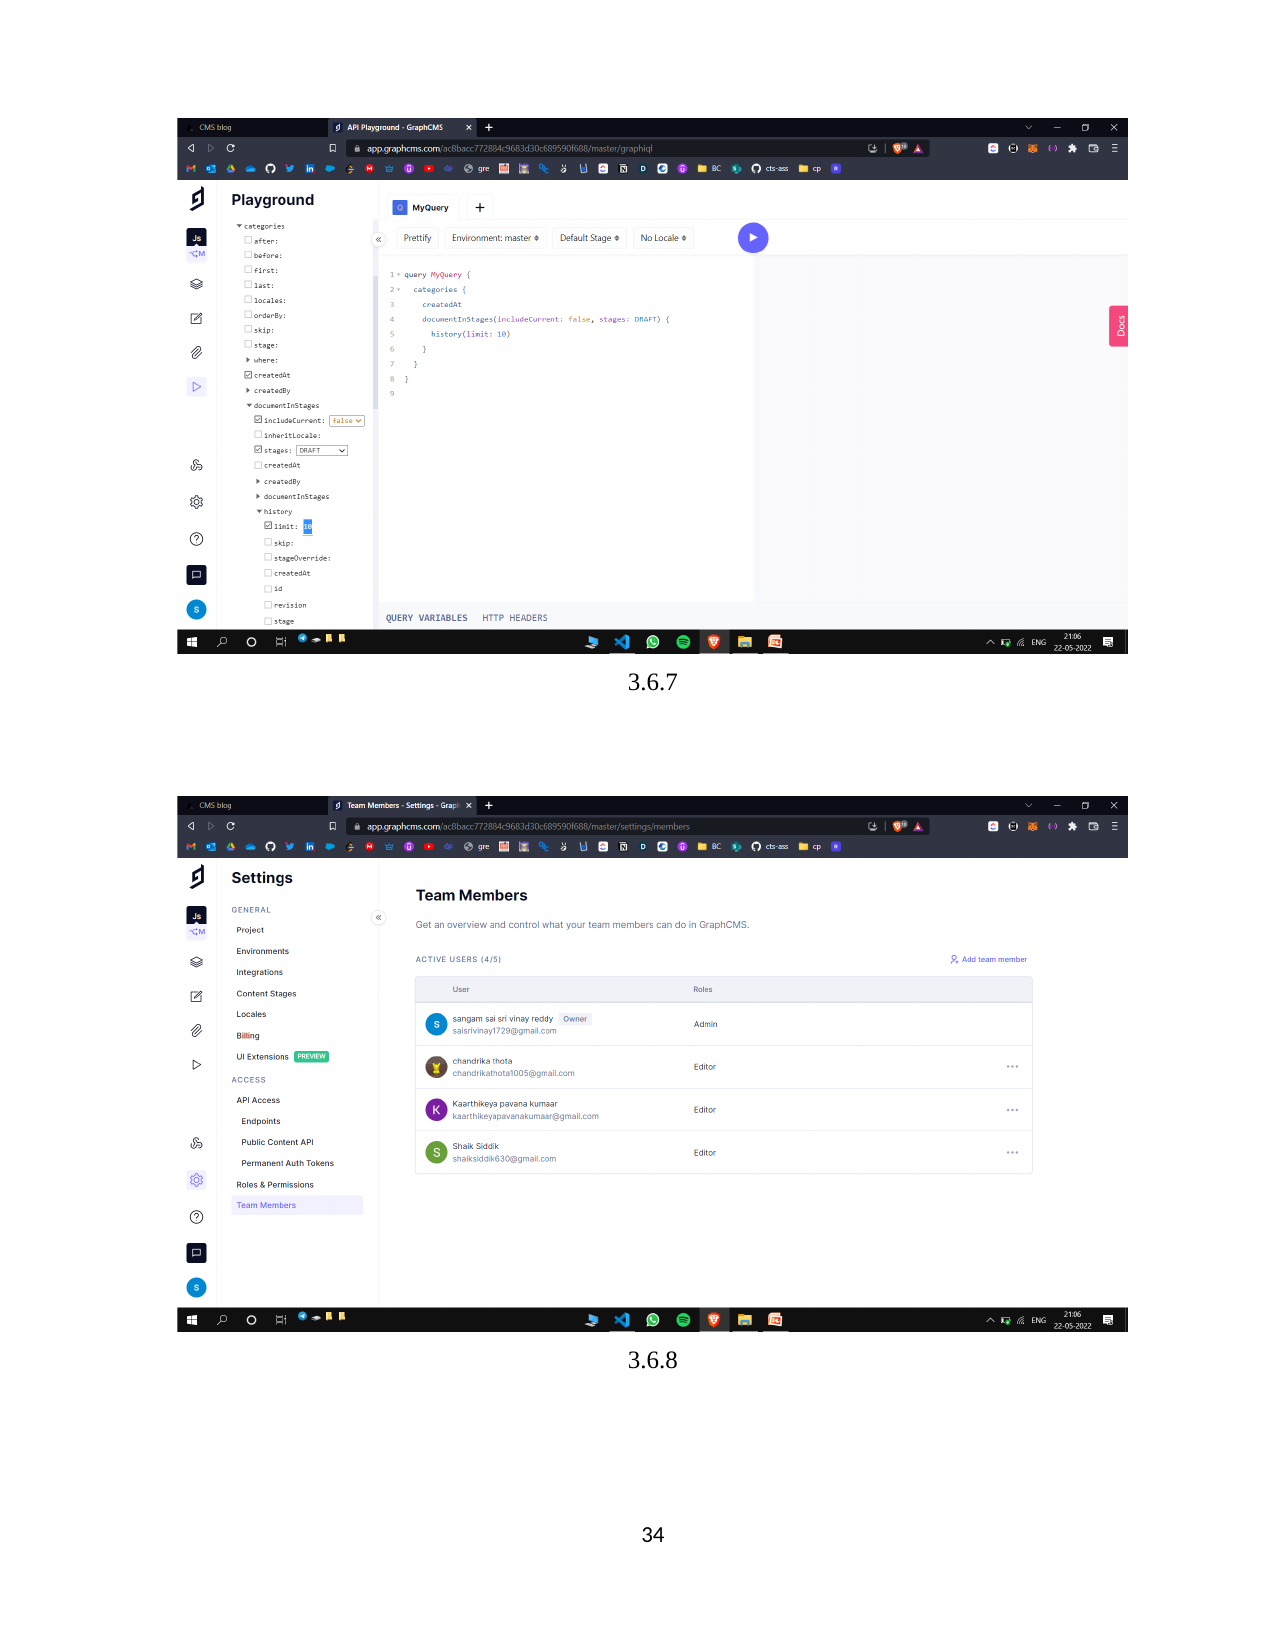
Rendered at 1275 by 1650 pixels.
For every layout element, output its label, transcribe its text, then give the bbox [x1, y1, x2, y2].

picture [177, 796, 1128, 1332]
text 3.6.7 [177, 667, 1128, 696]
picture [177, 118, 1128, 654]
text 3.6.8 [177, 1346, 1128, 1374]
